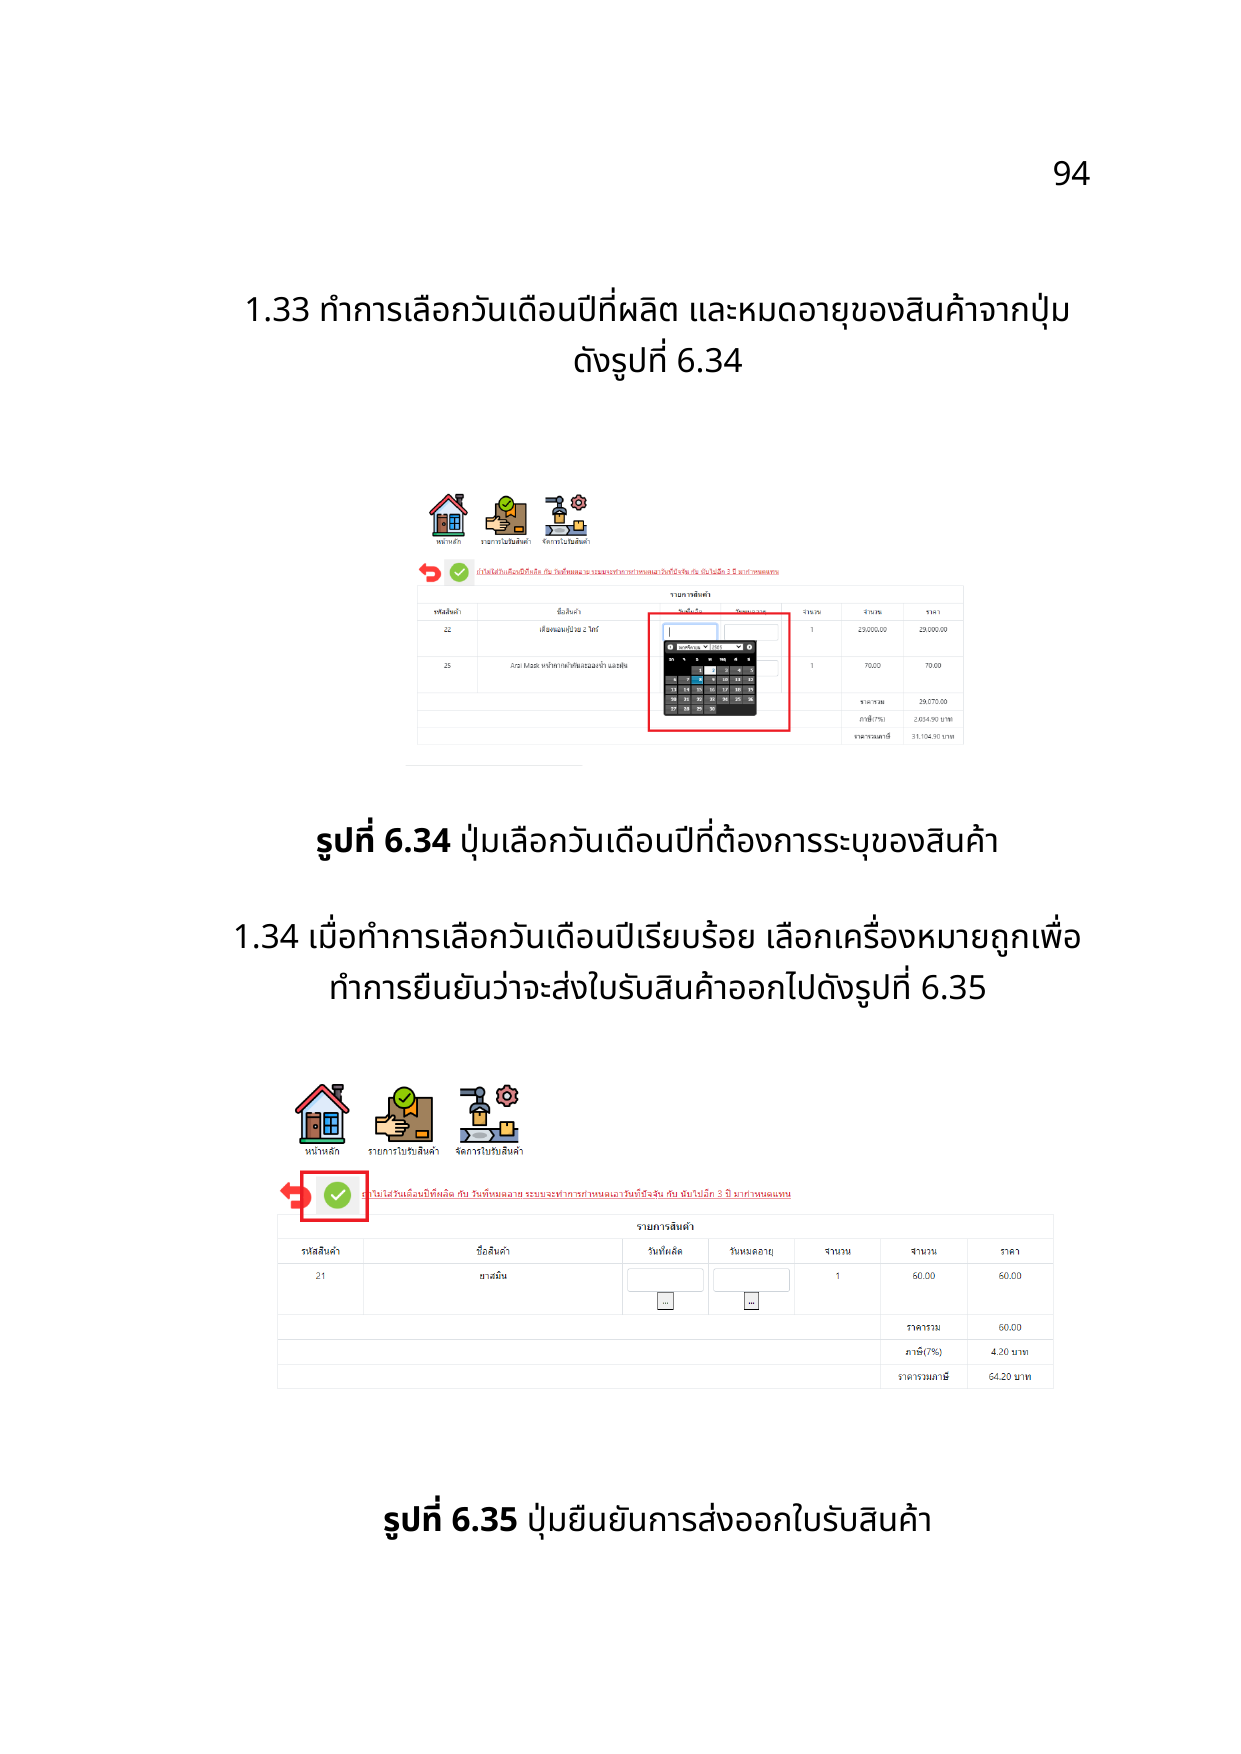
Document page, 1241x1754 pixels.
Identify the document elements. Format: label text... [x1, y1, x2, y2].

text 1.33 ทำการเลือกวันเดือนปีที่ผลิต และหมดอายุของสินค้าจากปุ่มดังรูปที่ 6.34 [225, 286, 1090, 387]
text รูปที่ 6.35 ปุ่มยืนยันการส่งออกใบรับสินค้า [225, 1495, 1090, 1546]
text รูปที่ 6.34 ปุ่มเลือกวันเดือนปีที่ต้องการระบุของสินค้า [225, 817, 1090, 868]
picture [405, 481, 984, 766]
text 1.34 เมื่อทำการเลือกวันเดือนปีเรียบร้อย เลือกเครื่องหมายถูกเพื่อทำการยืนยันว่าจะส่งใบรับสินค้าออกไปดังรูปที่ 6.35 [225, 913, 1090, 1014]
picture [254, 1059, 1061, 1450]
